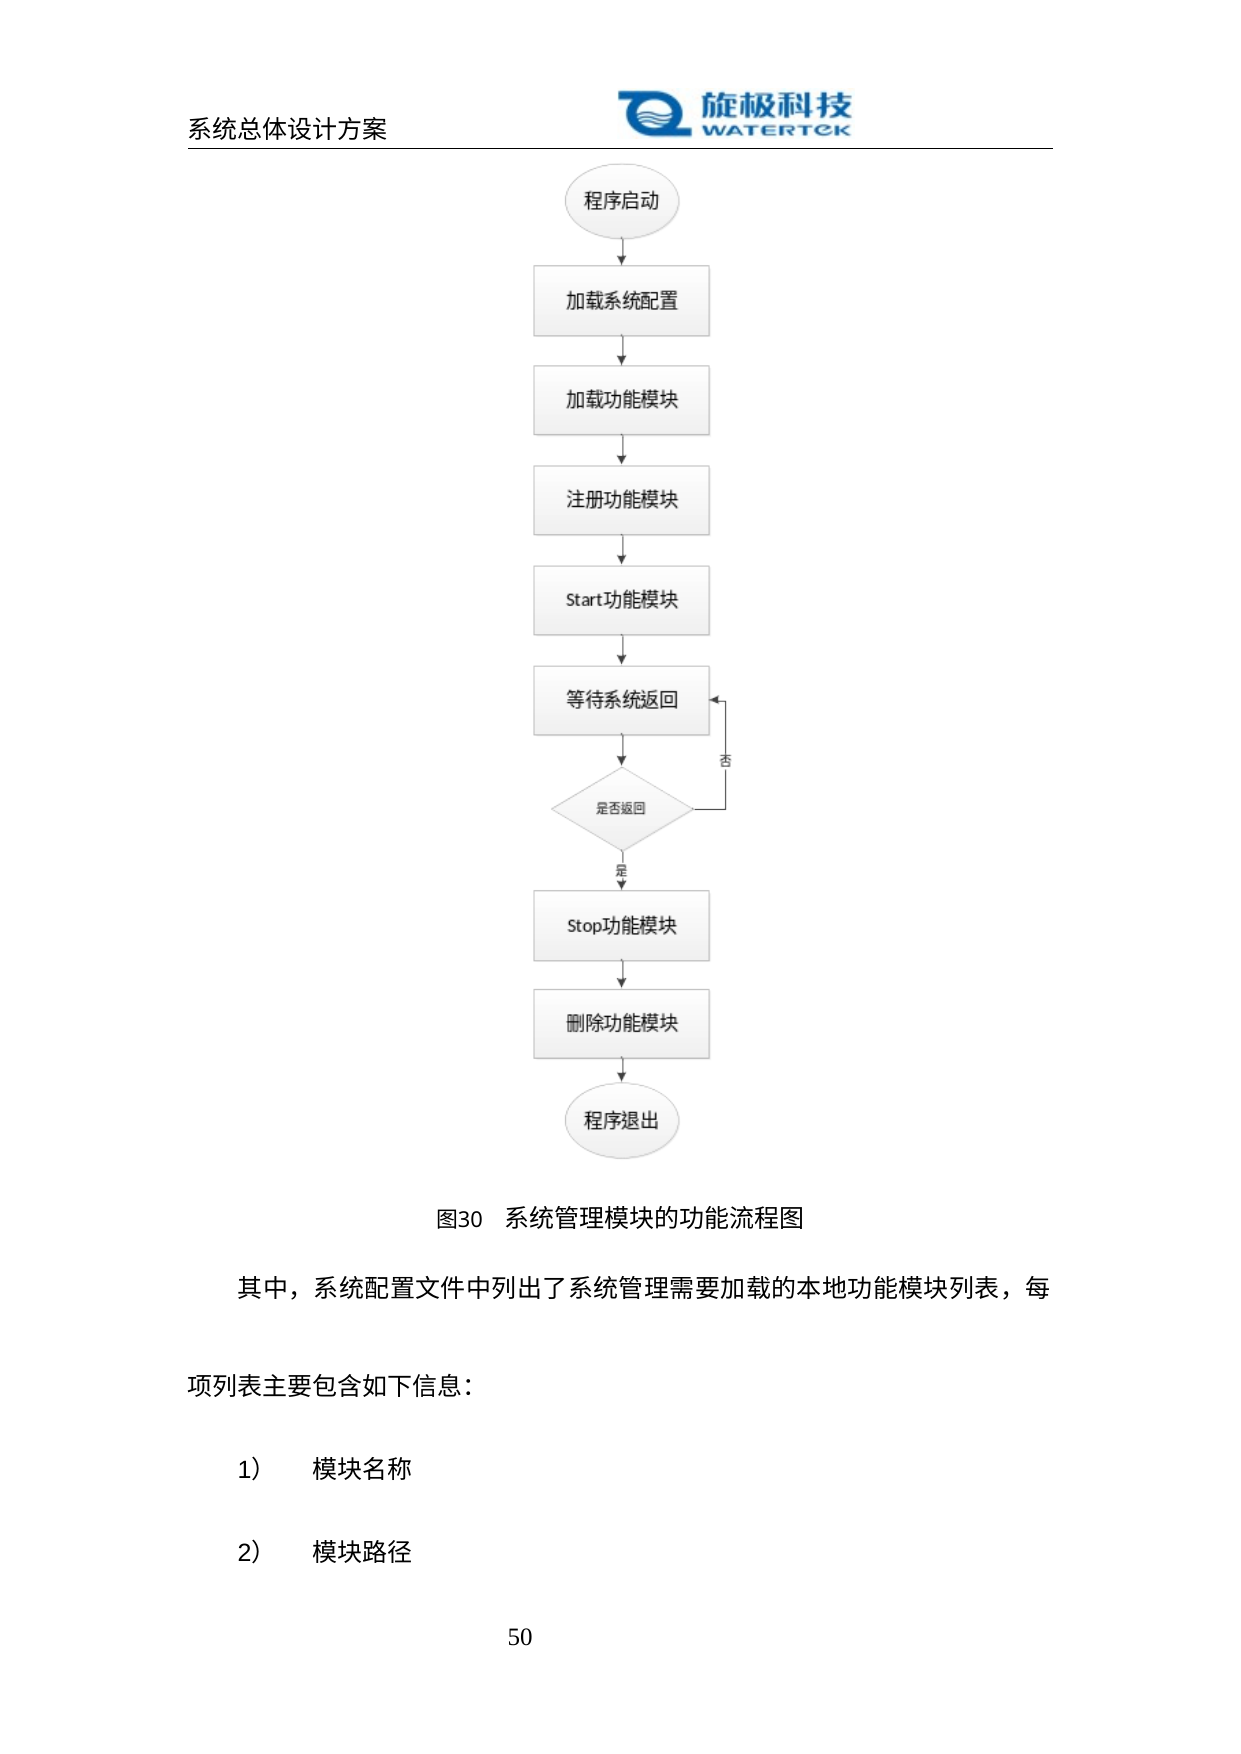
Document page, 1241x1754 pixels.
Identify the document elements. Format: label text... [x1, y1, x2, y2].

picture [617, 88, 855, 139]
list 模块名称 [237, 1435, 1053, 1500]
list 模块路径 [237, 1518, 1053, 1583]
text 系统管理模块的功能流程图 [187, 1184, 1053, 1249]
text 其中，系统配置文件中列出了系统管理需要加载的本地功能模块列表，每项列表主要包含如下信息： [187, 1254, 1053, 1417]
